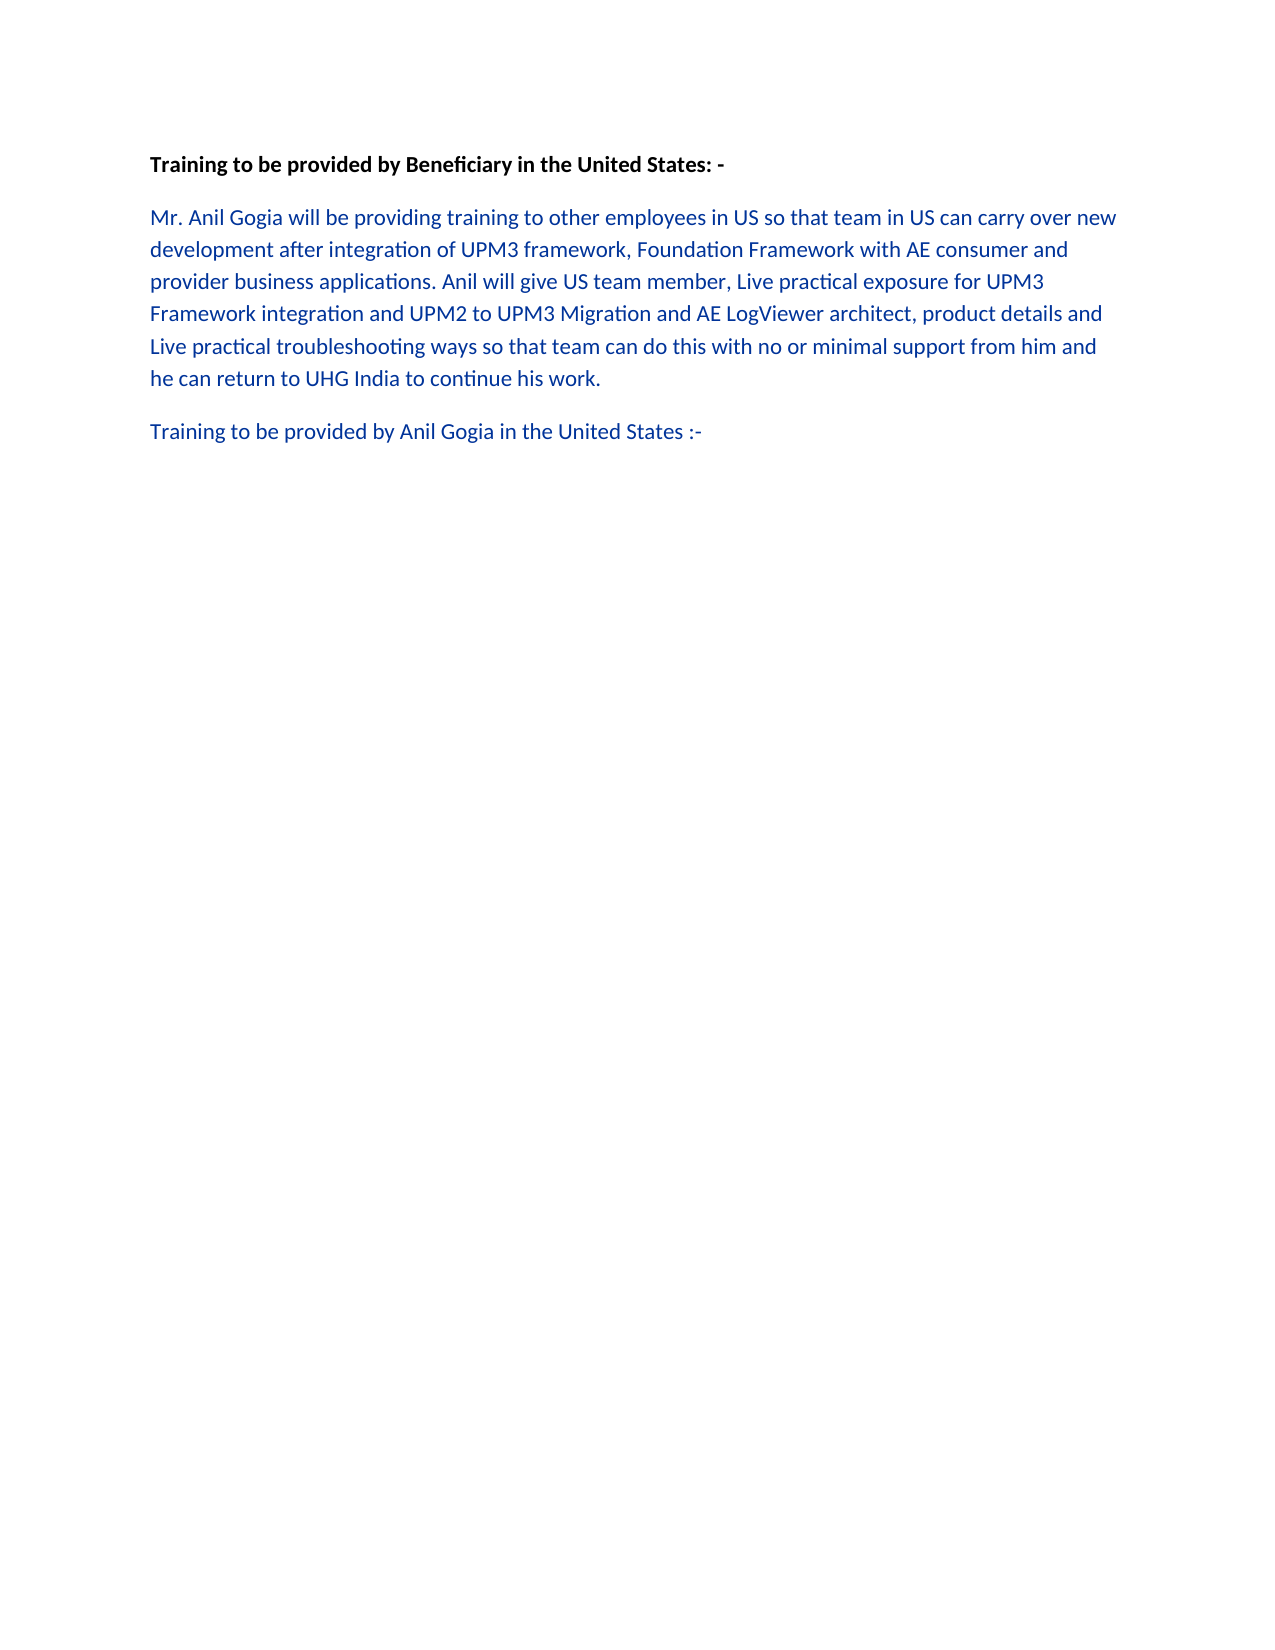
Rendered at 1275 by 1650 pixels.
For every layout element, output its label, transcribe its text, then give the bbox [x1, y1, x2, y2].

text Training to be provided by Beneficiary in the United States: - [150, 150, 1125, 178]
text Training to be provided by Anil Gogia in the United States :- [150, 417, 1125, 445]
text Mr. Anil Gogia will be providing training to other employees in US so that team in US can carry over new development after integration of UPM3 framework, Foundation Framework with AE consumer and provider business applications. Anil will give US team member, Live practical exposure for UPM3 Framework integration and UPM2 to UPM3 Migration and AE LogViewer architect, product details and Live practical troubleshooting ways so that team can do this with no or minimal support from him and he can return to UHG India to continue his work. [150, 203, 1125, 392]
